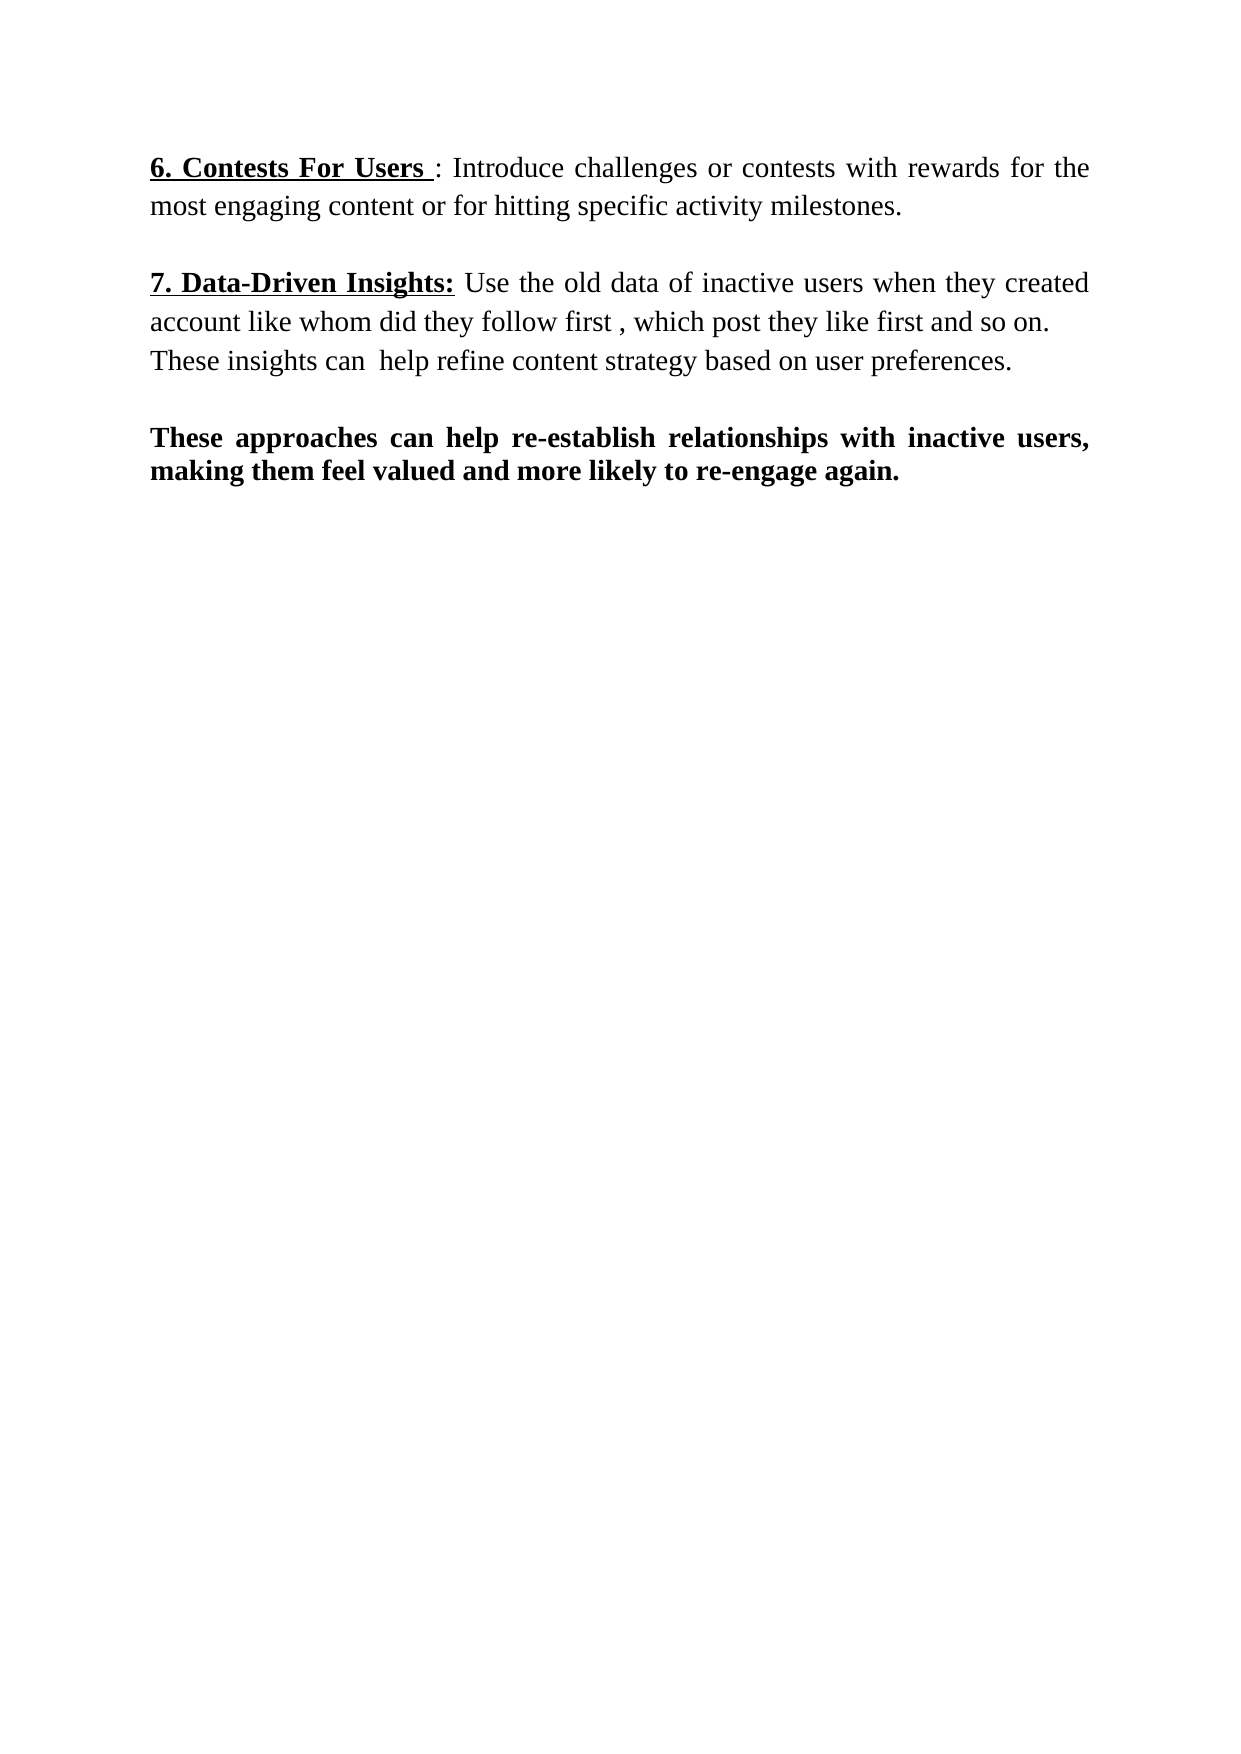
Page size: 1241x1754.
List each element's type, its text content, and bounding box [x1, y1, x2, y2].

text 6. Contests For Users : Introduce challenges or contests with rewards for the most engaging content or for hitting specific activity milestones. [150, 150, 1090, 222]
text These insights can help refine content strategy based on user preferences. [150, 343, 1090, 376]
text These approaches can help re-establish relationships with inactive users, making them feel valued and more likely to re-engage again. [150, 420, 1090, 487]
text 7. Data-Driven Insights: Use the old data of inactive users when they created account like whom did they follow first , which post they like first and so on. [150, 266, 1090, 338]
